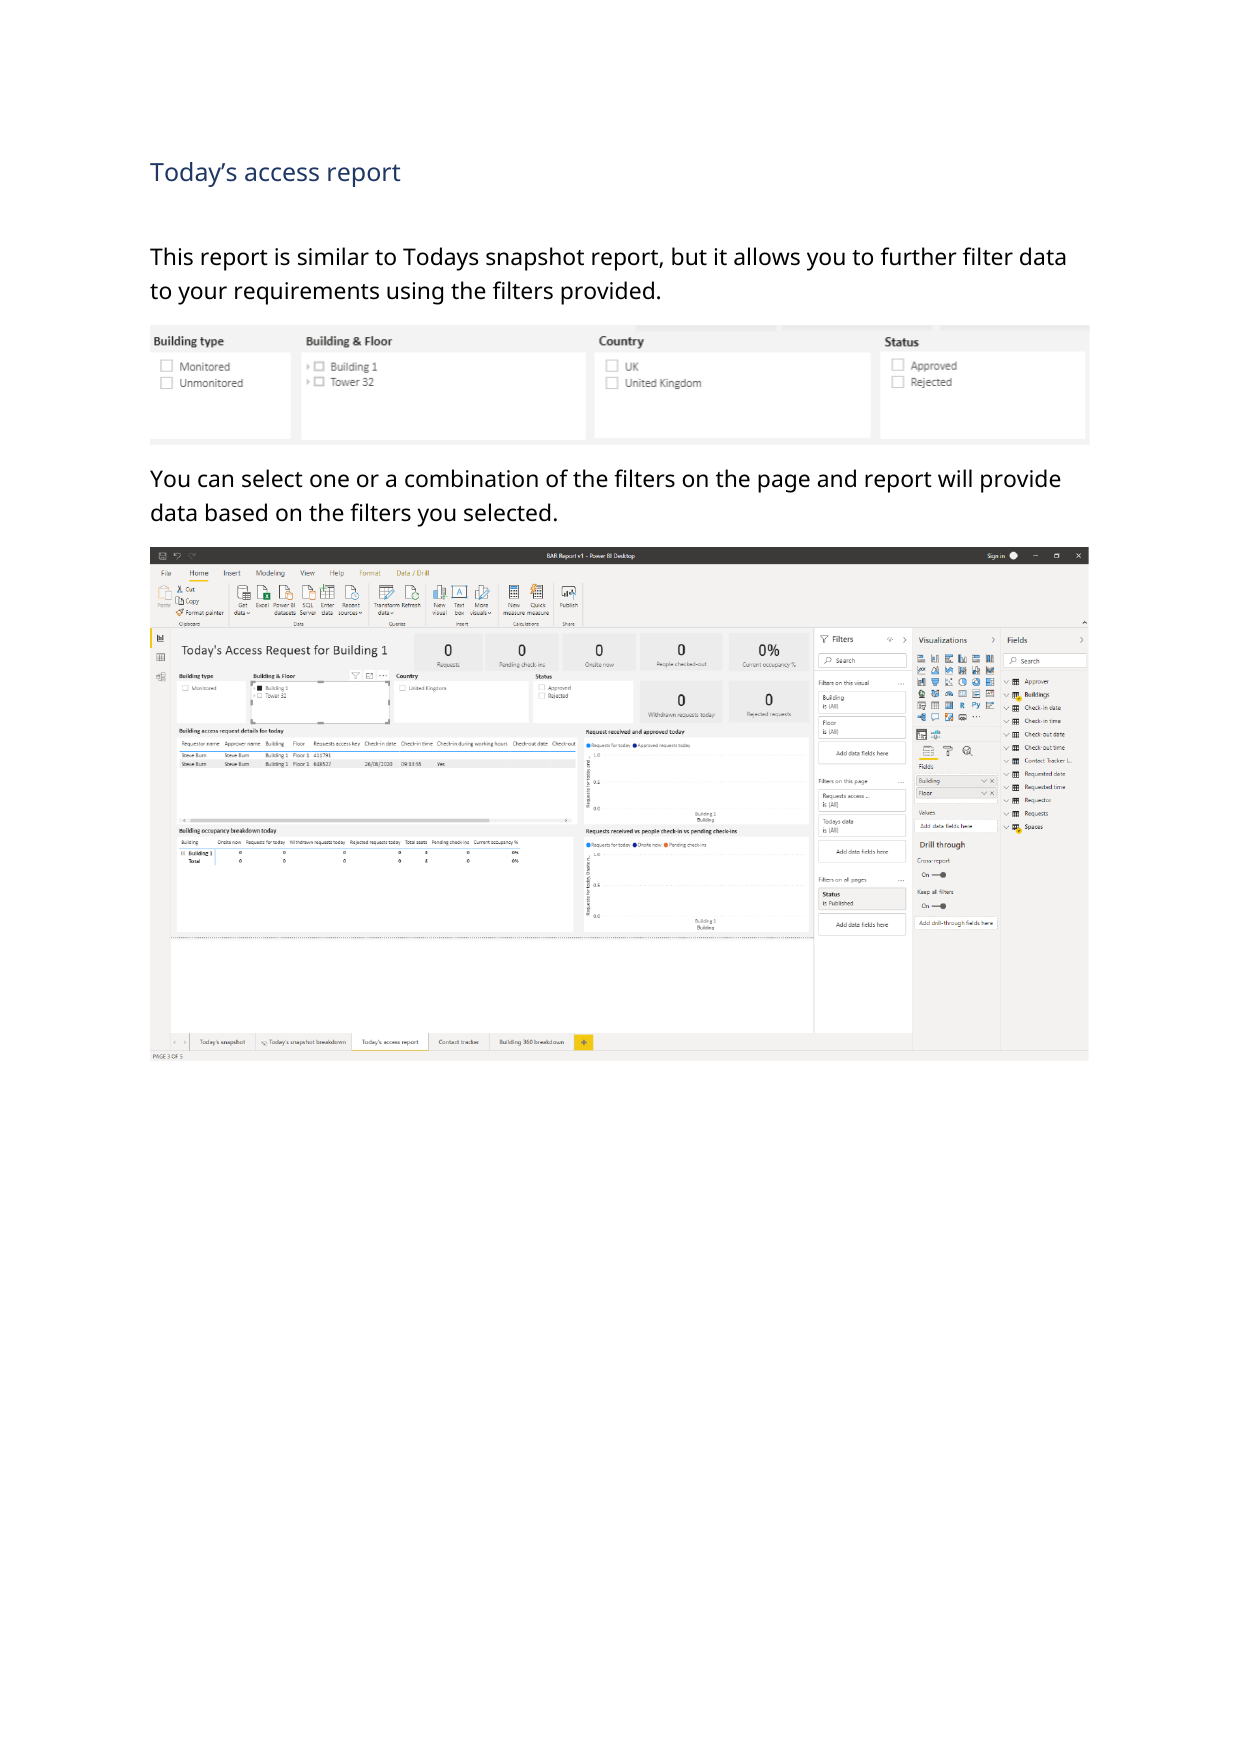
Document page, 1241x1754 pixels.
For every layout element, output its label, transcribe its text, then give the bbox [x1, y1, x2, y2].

text This report is similar to Todays snapshot report, but it allows you to further filter data to your requirements using the filters provided. [150, 241, 1090, 306]
subtitle Today’s access report [150, 154, 1090, 188]
text You can select one or a combination of the filters on the page and report will provide data based on the filters you selected. [150, 463, 1090, 528]
picture [150, 547, 1089, 1061]
picture [150, 325, 1090, 445]
